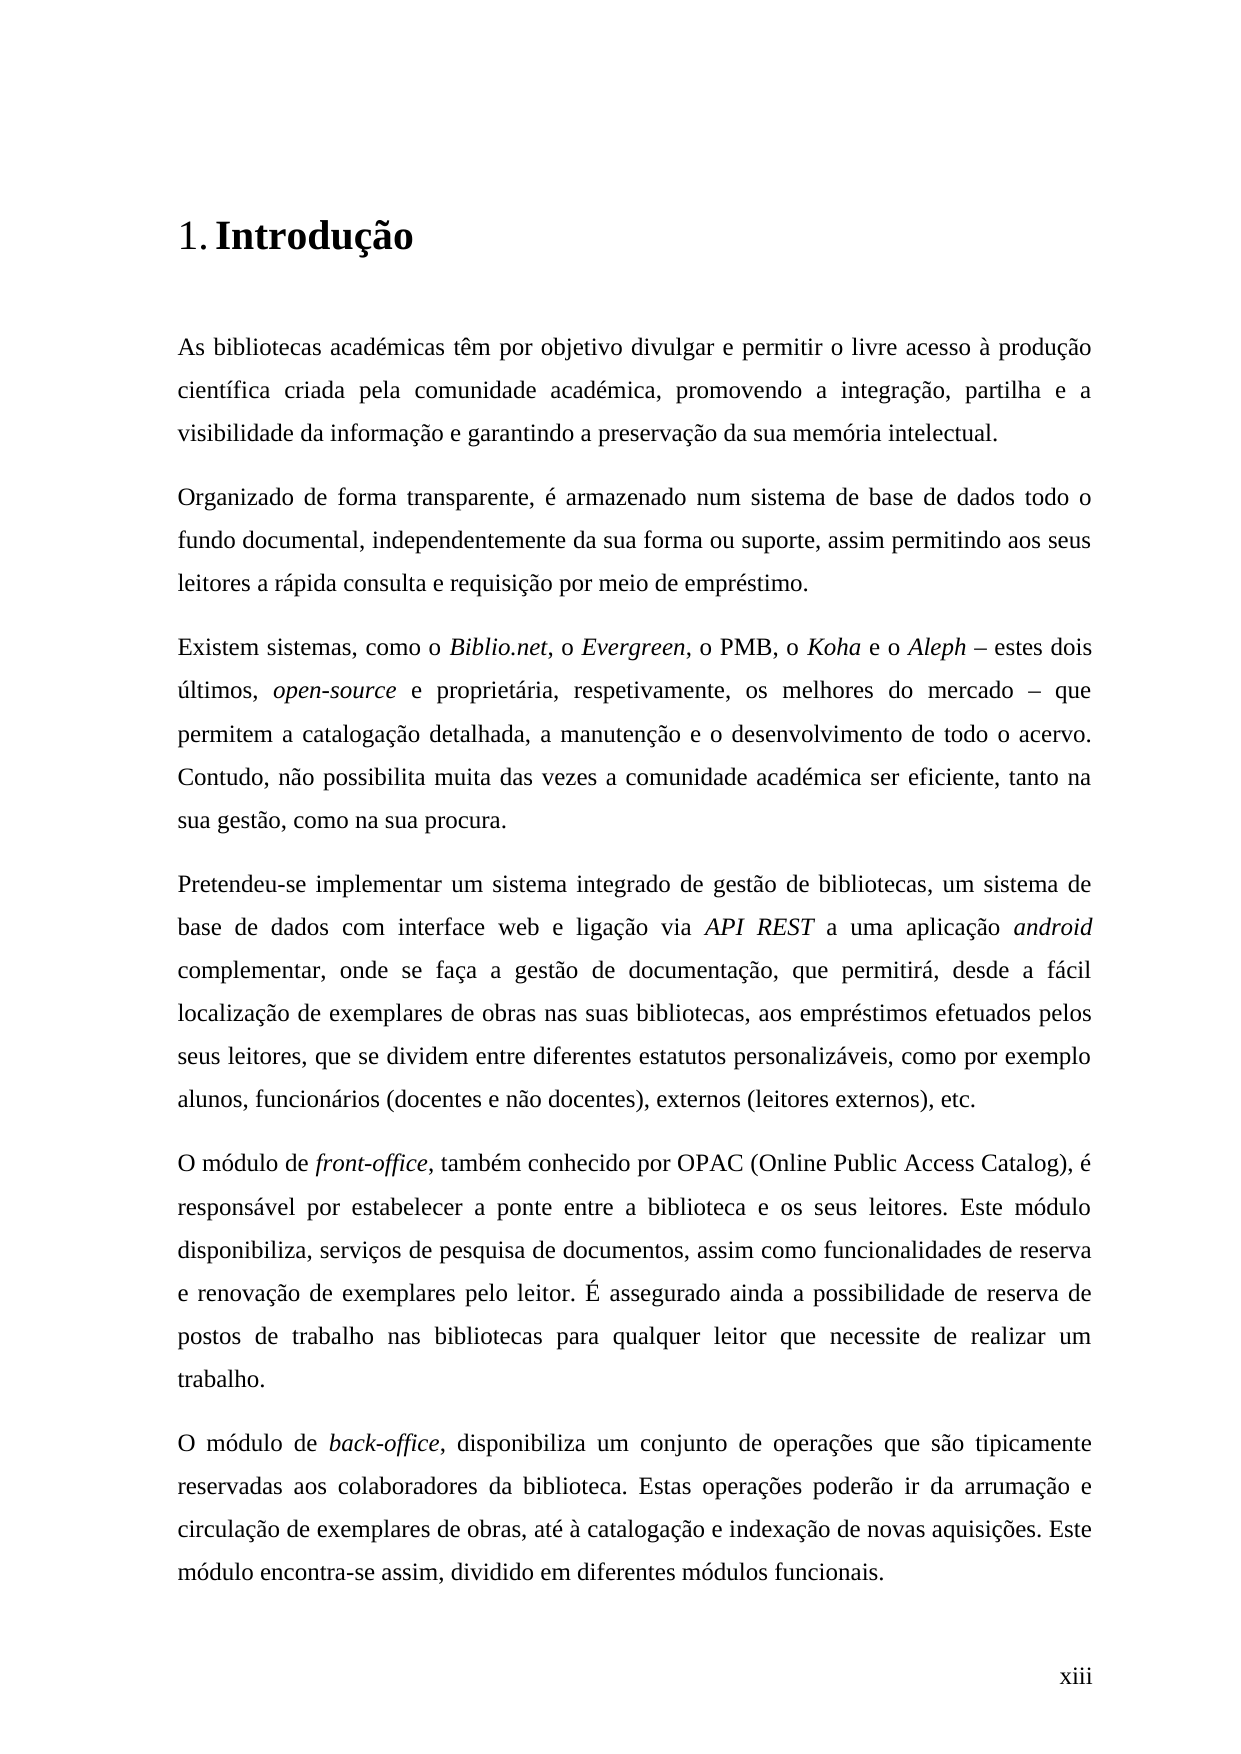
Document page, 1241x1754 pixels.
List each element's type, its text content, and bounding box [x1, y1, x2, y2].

text O módulo de front-office, também conhecido por OPAC (Online Public Access Catalog), é responsável por estabelecer a ponte entre a biblioteca e os seus leitores. Este módulo disponibiliza, serviços de pesquisa de documentos, assim como funcionalidades de reserva e renovação de exemplares pelo leitor. É assegurado ainda a possibilidade de reserva de postos de trabalho nas bibliotecas para qualquer leitor que necessite de realizar um trabalho. [177, 1148, 1092, 1393]
subtitle Introdução [177, 210, 1092, 258]
text O módulo de back-office, disponibiliza um conjunto de operações que são tipicamente reservadas aos colaboradores da biblioteca. Estas operações poderão ir da arrumação e circulação de exemplares de obras, até à catalogação e indexação de novas aquisições. Este módulo encontra-se assim, dividido em diferentes módulos funcionais. [177, 1428, 1092, 1586]
text Pretendeu-se implementar um sistema integrado de gestão de bibliotecas, um sistema de base de dados com interface web e ligação via API REST a uma aplicação android complementar, onde se faça a gestão de documentação, que permitirá, desde a fácil localização de exemplares de obras nas suas bibliotecas, aos empréstimos efetuados pelos seus leitores, que se dividem entre diferentes estatutos personalizáveis, como por exemplo alunos, funcionários (docentes e não docentes), externos (leitores externos), etc. [177, 869, 1092, 1113]
text Organizado de forma transparente, é armazenado num sistema de base de dados todo o fundo documental, independentemente da sua forma ou suporte, assim permitindo aos seus leitores a rápida consulta e requisição por meio de empréstimo. [177, 482, 1092, 597]
text As bibliotecas académicas têm por objetivo divulgar e permitir o livre acesso à produção científica criada pela comunidade académica, promovendo a integração, partilha e a visibilidade da informação e garantindo a preservação da sua memória intelectual. [177, 332, 1092, 447]
text Existem sistemas, como o Biblio.net, o Evergreen, o PMB, o Koha e o Aleph – estes dois últimos, open-source e proprietária, respetivamente, os melhores do mercado – que permitem a catalogação detalhada, a manutenção e o desenvolvimento de todo o acervo. Contudo, não possibilita muita das vezes a comunidade académica ser eficiente, tanto na sua gestão, como na sua procura. [177, 632, 1092, 834]
